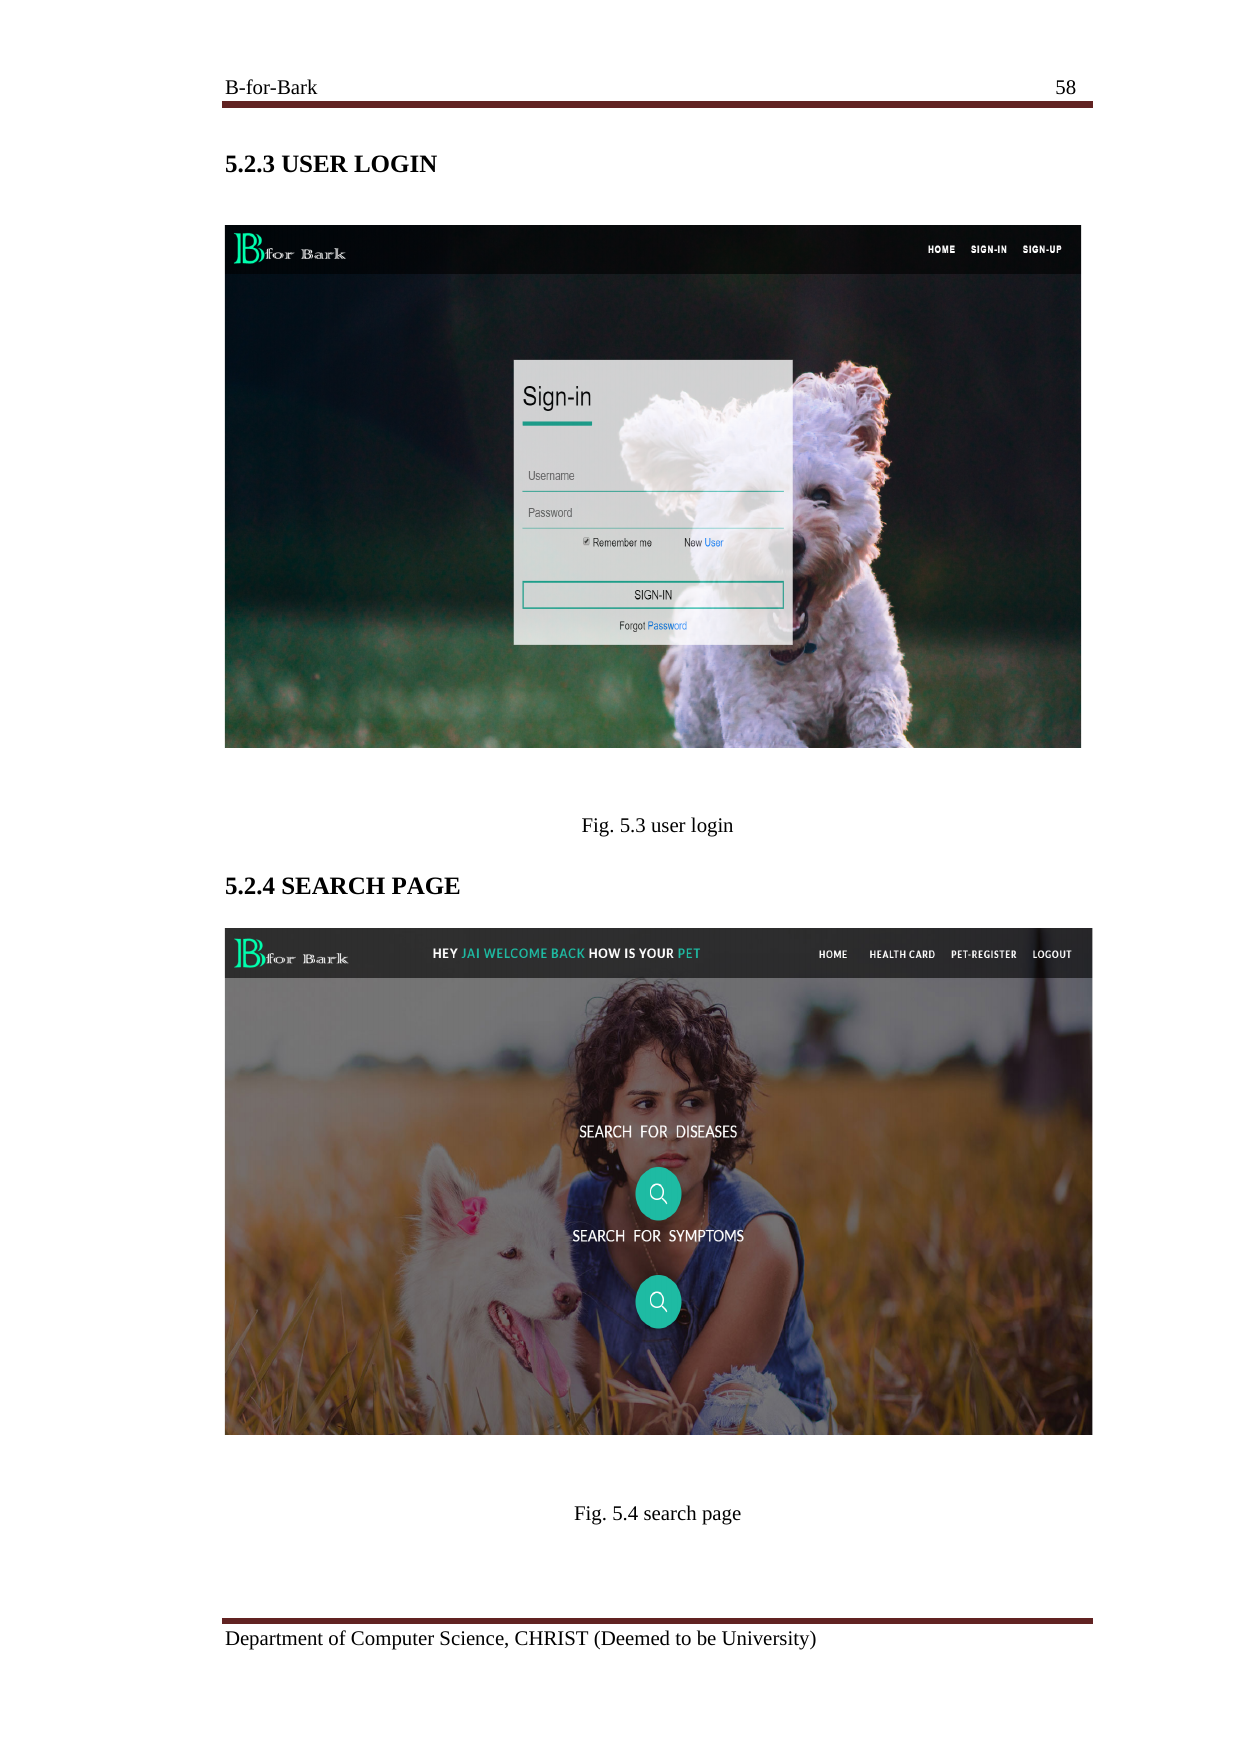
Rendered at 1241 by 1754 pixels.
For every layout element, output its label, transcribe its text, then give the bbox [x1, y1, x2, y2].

subtitle USER LOGIN [225, 149, 1126, 178]
picture [224, 928, 1093, 1435]
text Fig. 5.4 search page [466, 1501, 849, 1524]
subtitle SEARCH PAGE [225, 871, 1126, 899]
text Fig. 5.3 user login [466, 813, 849, 837]
picture [224, 225, 1082, 748]
